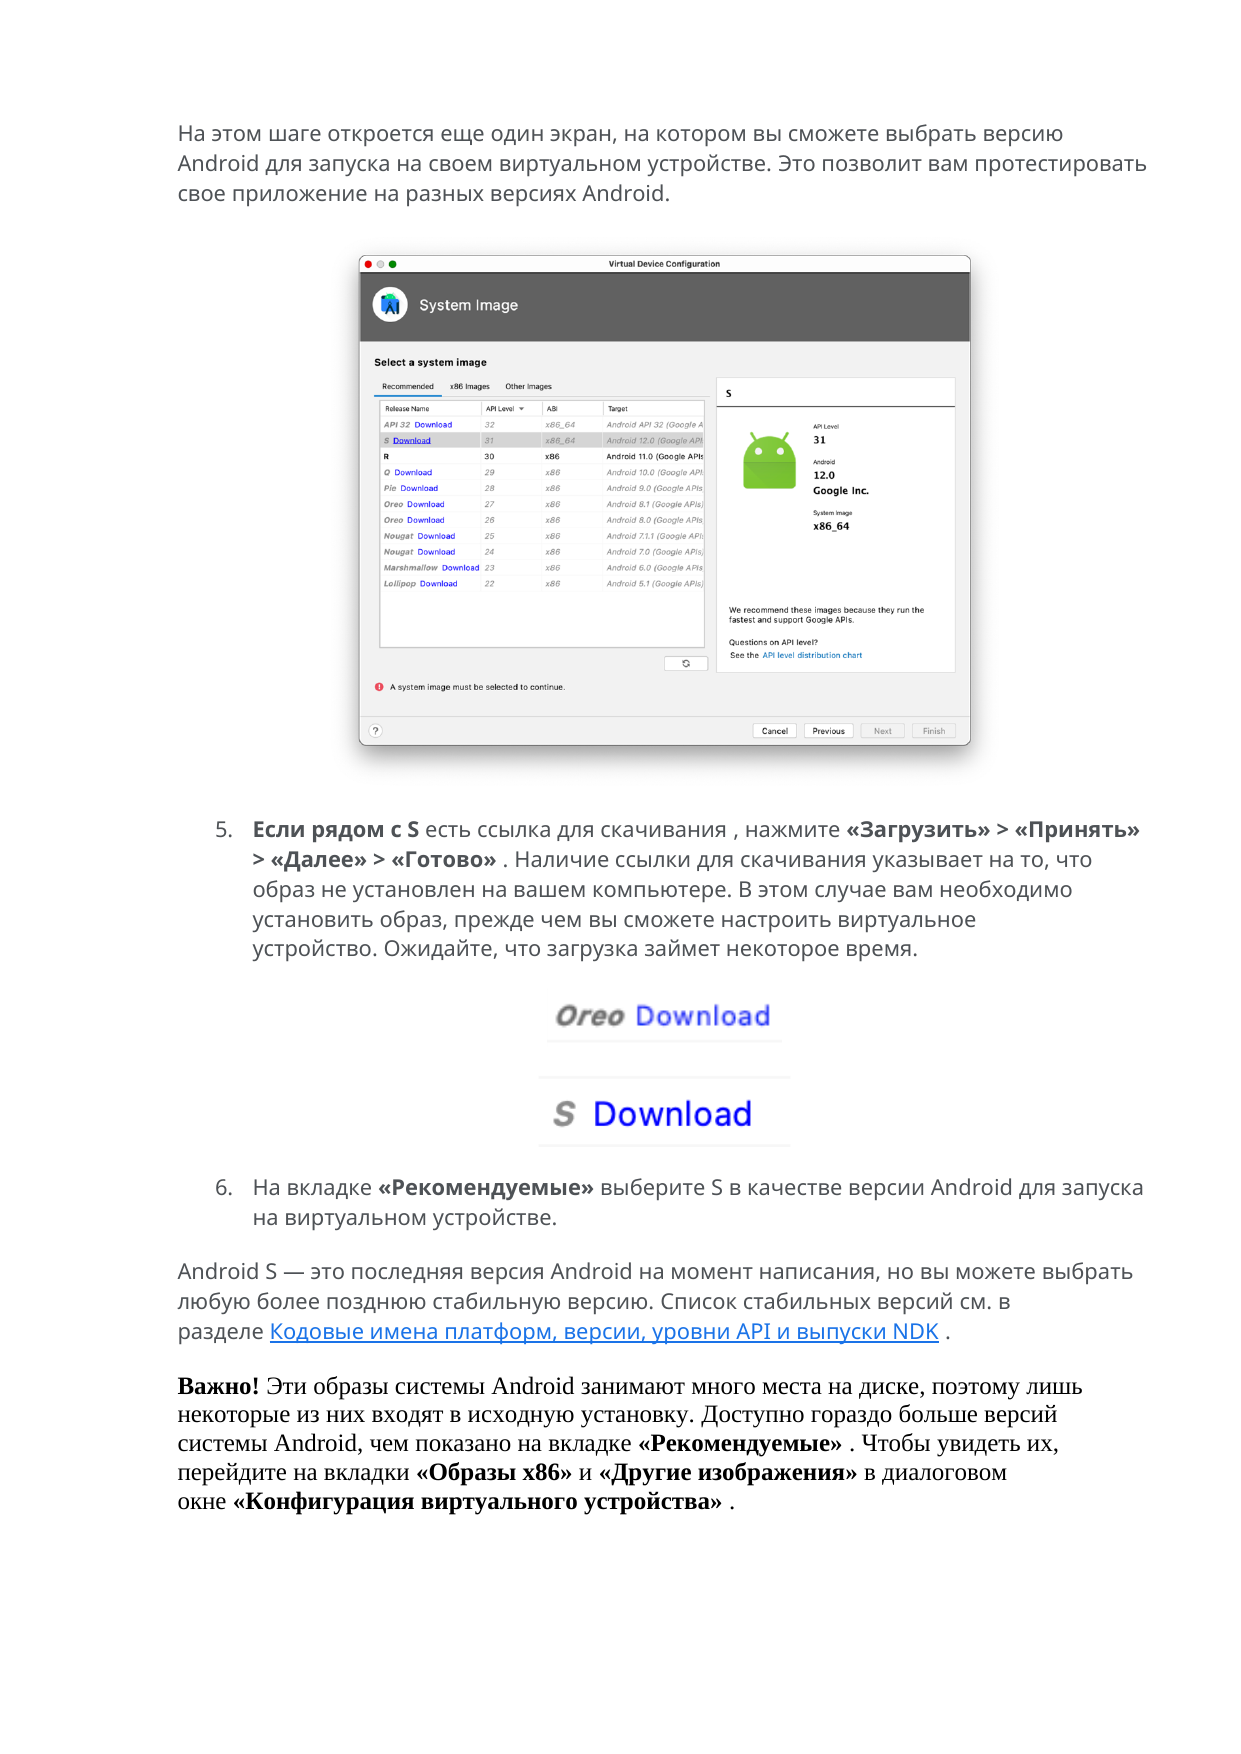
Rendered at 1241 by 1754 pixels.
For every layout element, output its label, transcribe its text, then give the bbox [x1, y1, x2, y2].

text Важно! Эти образы системы Android занимают много места на диске, поэтому лишь некоторые из них входят в исходную установку. Доступно гораздо больше версий системы Android, чем показано на вкладке «Рекомендуемые» . Чтобы увидеть их, перейдите на вкладки «Образы x86» и «Другие изображения» в диалоговом окне «Конфигурация виртуального устройства» . [177, 1371, 1152, 1514]
list На вкладке «Рекомендуемые» выберите S в качестве версии Android для запуска на виртуальном устройстве. [215, 1172, 1152, 1231]
picture [325, 232, 1004, 790]
picture [538, 1071, 791, 1147]
list Если рядом с S есть ссылка для скачивания , нажмите «Загрузить» > «Принять» > «Далее» > «Готово» . Наличие ссылки для скачивания указывает на то, что образ не установлен на вашем компьютере. В этом случае вам необходимо установить образ, прежде чем вы сможете настроить виртуальное устройство. Ожидайте, что загрузка займет некоторое время. [215, 814, 1152, 963]
text Android S — это последняя версия Android на момент написания, но вы можете выбрать любую более позднюю стабильную версию. Список стабильных версий см. в разделе Кодовые имена платформ, версии, уровни API и выпуски NDK . [177, 1256, 1152, 1346]
text На этом шаге откроется еще один экран, на котором вы сможете выбрать версию Android для запуска на своем виртуальном устройстве. Это позволит вам протестировать свое приложение на разных версиях Android. [177, 118, 1152, 207]
picture [547, 988, 782, 1047]
